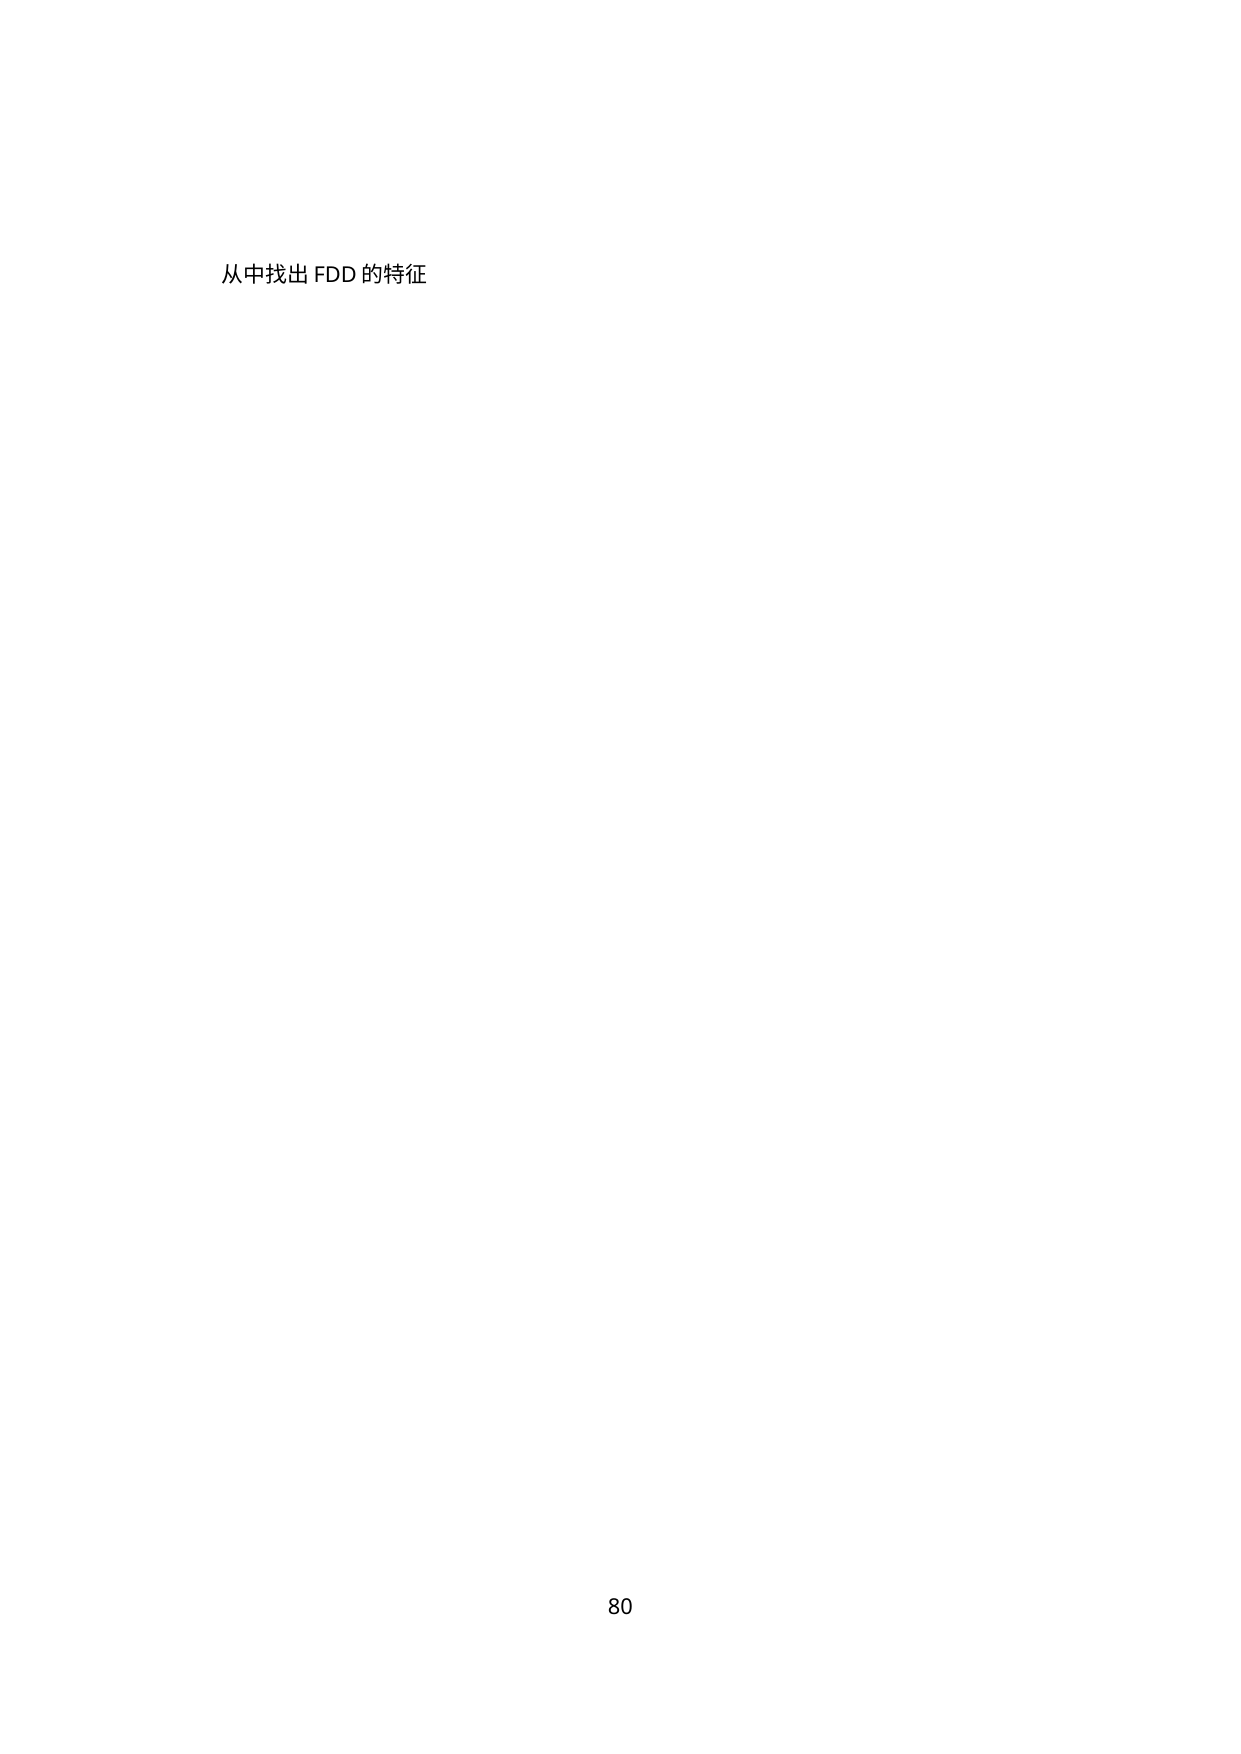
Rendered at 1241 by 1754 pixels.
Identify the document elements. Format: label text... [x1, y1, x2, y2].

text 从中找出FDD的特征 [177, 254, 1063, 292]
